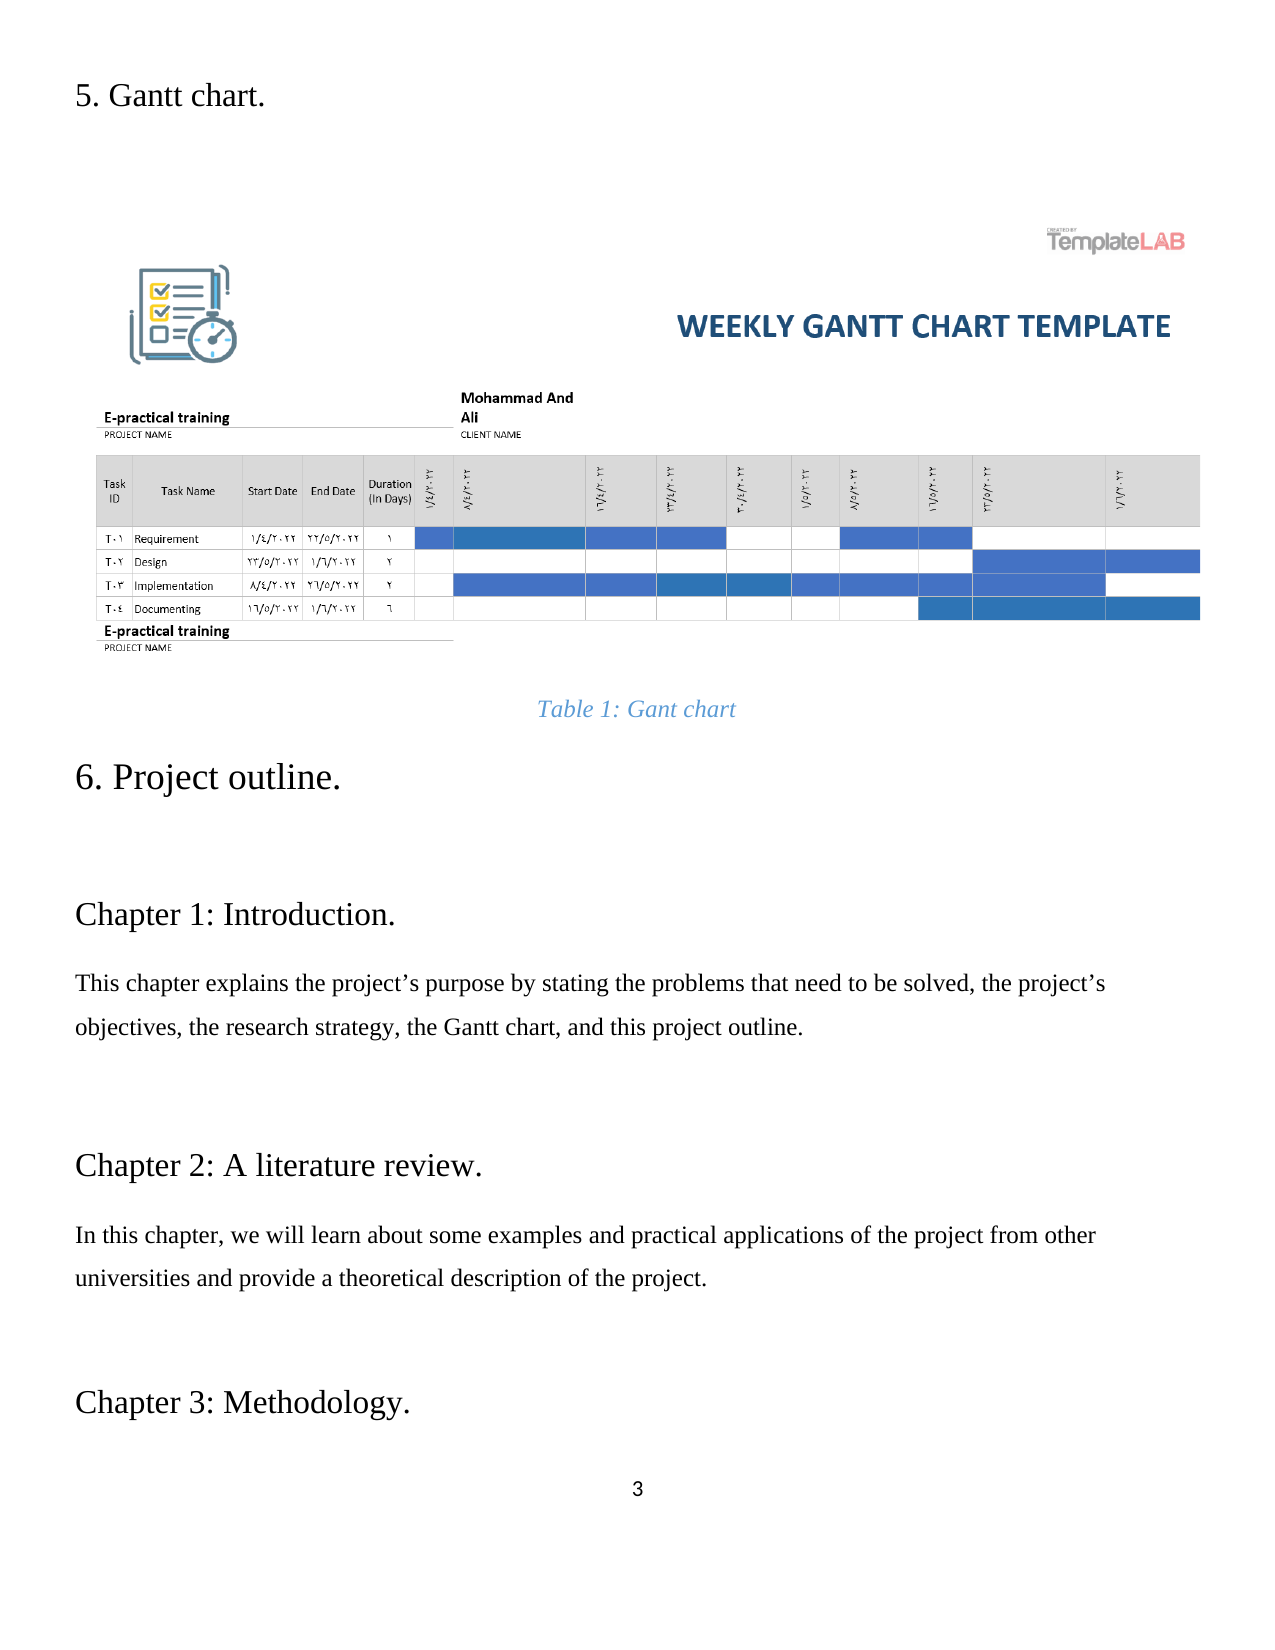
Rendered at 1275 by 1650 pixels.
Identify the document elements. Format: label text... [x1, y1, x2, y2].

text In this chapter, we will learn about some examples and practical applications of the project from other universities and provide a theoretical description of the project. [75, 1220, 1200, 1292]
text Chapter 2: A literature review. [75, 1146, 1200, 1184]
picture [75, 223, 1200, 664]
text Table 1: Gant chart [75, 694, 1200, 723]
text This chapter explains the project’s purpose by stating the problems that need to be solved, the project’s objectives, the research strategy, the Gantt chart, and this project outline. [75, 968, 1200, 1040]
text 6. Project outline. [75, 754, 1200, 797]
text 5. Gantt chart. [75, 75, 1200, 113]
text Chapter 1: Introduction. [75, 894, 1200, 933]
text Chapter 3: Methodology. [75, 1382, 1200, 1421]
